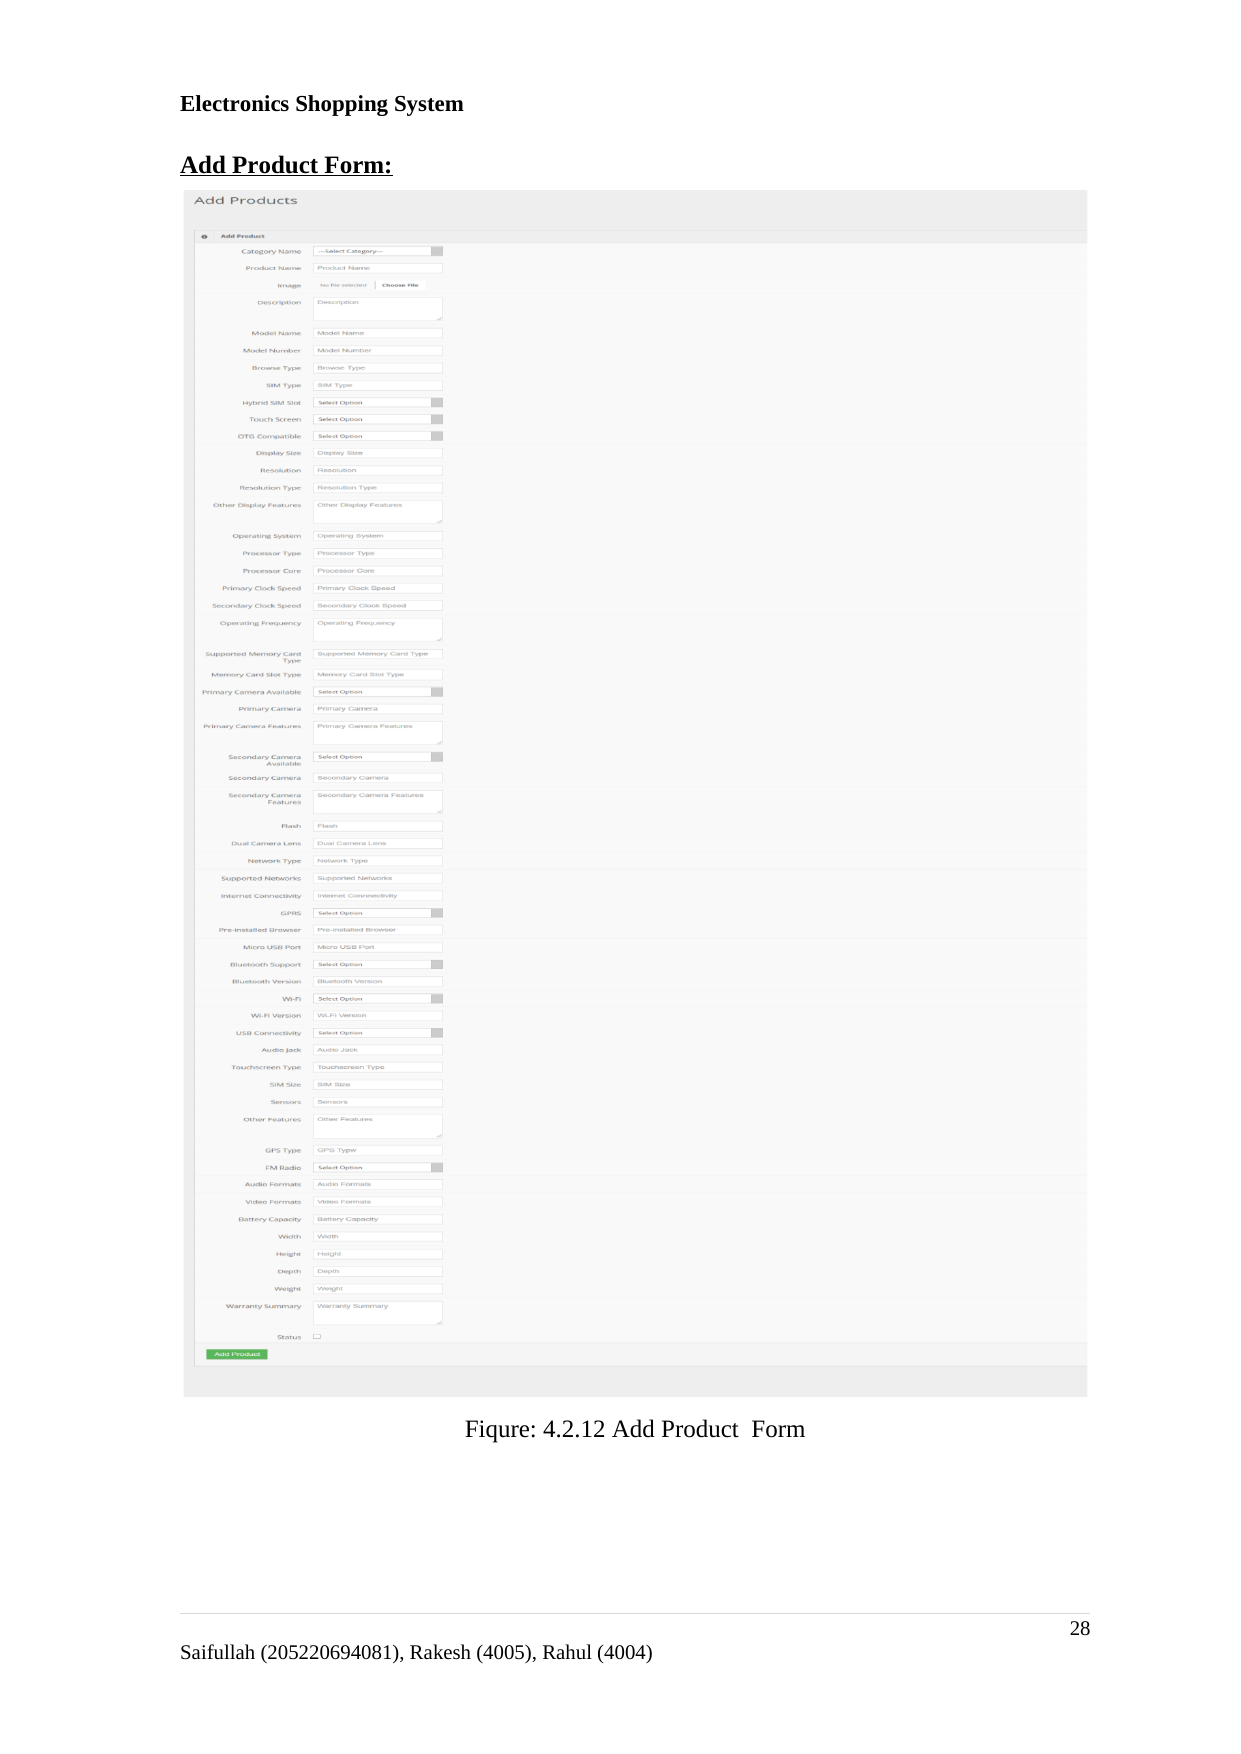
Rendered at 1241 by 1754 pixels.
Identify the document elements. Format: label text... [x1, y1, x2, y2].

text Fiqure: 4.2.12 Add Product Form [180, 1414, 1090, 1443]
text Add Product Form: [180, 150, 1090, 179]
picture [183, 190, 1088, 1397]
